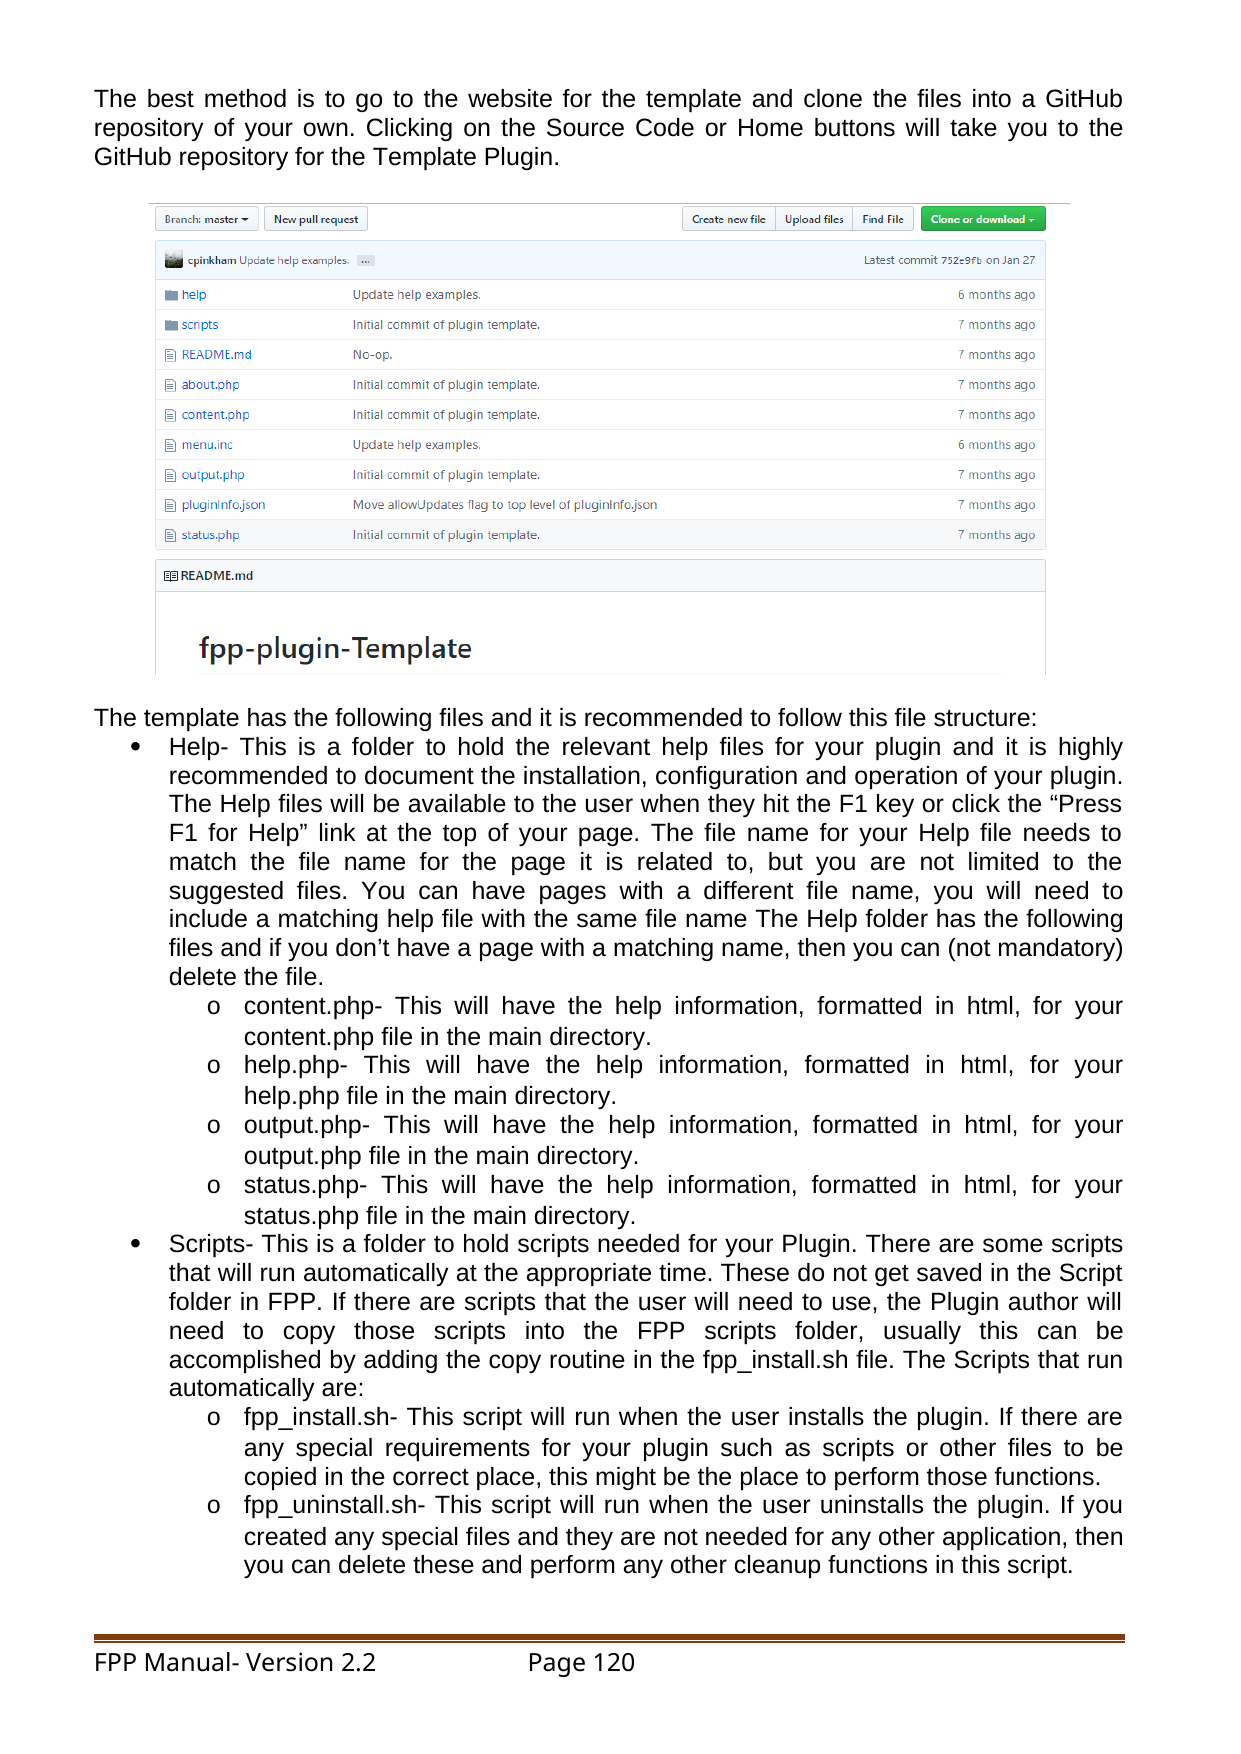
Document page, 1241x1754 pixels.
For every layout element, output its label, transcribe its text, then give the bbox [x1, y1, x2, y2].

list fpp_install.sh- This script will run when the user installs the plugin. If there are any special requirements for your plugin such as scripts or other files to be copied in the correct place, this might be the place to perform those functions. [206, 1402, 1125, 1491]
picture [148, 199, 1071, 675]
list Scripts- This is a folder to hold scripts needed for your Plugin. There are some scripts that will run automatically at the appropriate time. These do not get saved in the Script folder in FPP. If there are scripts that the user will need to use, the Plugin author will need to copy those scripts into the FPP scripts folder, usually this can be accomplished by adding the copy routine in the fpp_install.sh file. The Scripts that run automatically are: [131, 1229, 1125, 1402]
list Help- This is a folder to hold the relevant help files for your plugin and it is highly recommended to document the installation, configuration and operation of your plugin. The Help files will be available to the user when they hit the F1 key or click the “Press F1 for Help” link at the top of your page. The file name for your Help file needs to match the file name for the page it is related to, but you are not limited to the suggested files. You can have pages with a different file name, you will need to include a matching help file with the same file name The Help folder has the following files and if you don’t have a page with a matching name, then you can (not mandatory) delete the file. [131, 732, 1125, 991]
list output.php- This will have the help information, formatted in html, for your output.php file in the main directory. [206, 1110, 1125, 1170]
list fpp_uninstall.sh- This script will run when the user uninstalls the plugin. If you created any special files and they are not needed for any other application, then you can delete these and perform any other cleanup functions in this script. [206, 1491, 1125, 1579]
list content.php- This will have the help information, formatted in html, for your content.php file in the main directory. [206, 991, 1125, 1050]
text The template has the following files and it is recommended to follow this file structure: [94, 703, 1125, 732]
list status.php- This will have the help information, formatted in html, for your status.php file in the main directory. [206, 1170, 1125, 1229]
text The best method is to go to the website for the template and clone the files into a GitHub repository of your own. Clicking on the Source Code or Home buttons will take you to the GitHub repository for the Template Plugin. [94, 84, 1125, 171]
list help.php- This will have the help information, formatted in html, for your help.php file in the main directory. [206, 1050, 1125, 1110]
